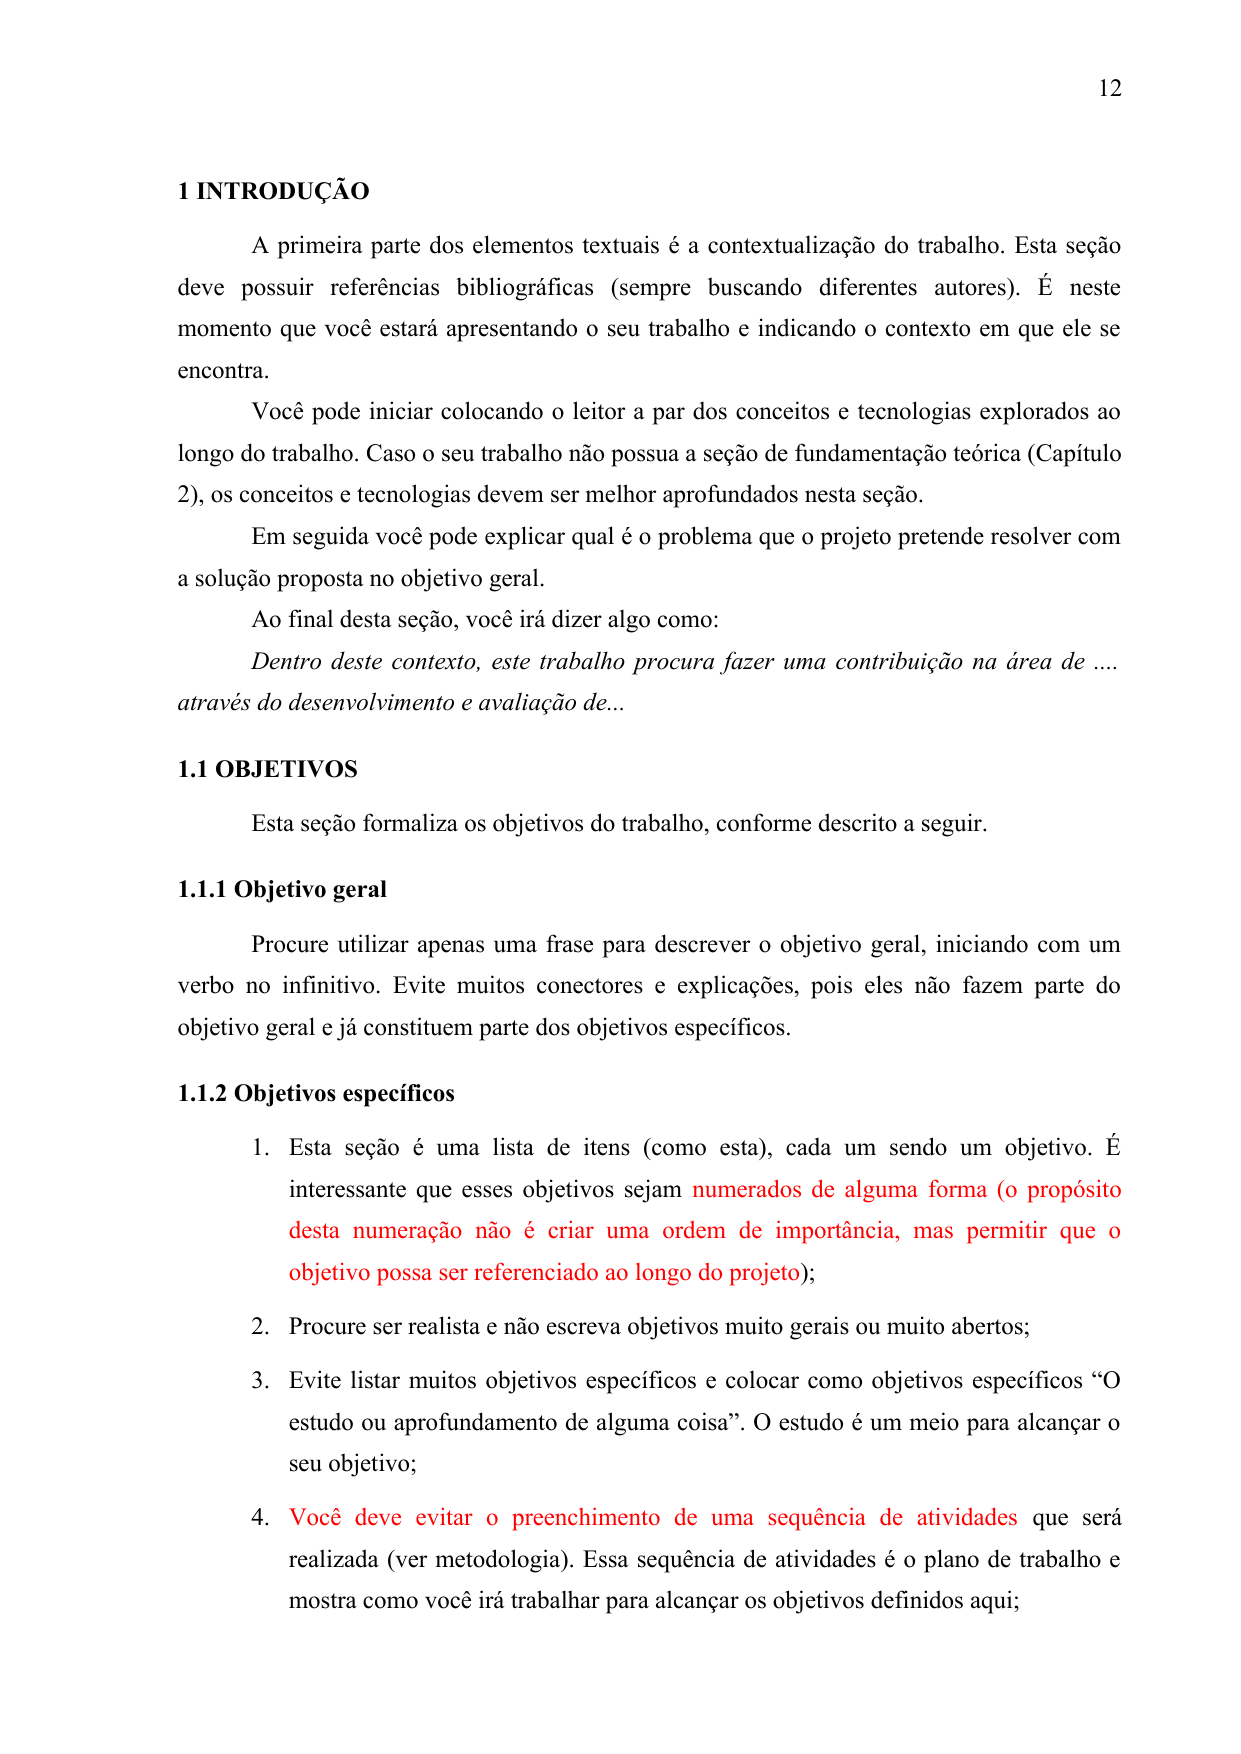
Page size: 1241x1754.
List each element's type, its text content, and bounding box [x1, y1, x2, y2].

subtitle 1.1.2 Objetivos específicos [177, 1079, 1122, 1107]
text Você pode iniciar colocando o leitor a par dos conceitos e tecnologias explorados ao longo do trabalho. Caso o seu trabalho não possua a seção de fundamentação teórica (Capítulo 2), os conceitos e tecnologias devem ser melhor aprofundados nesta seção. [177, 397, 1122, 508]
subtitle 1.1 OBJETIVOS [177, 755, 1122, 783]
text Ao final desta seção, você irá dizer algo como: [177, 605, 1122, 633]
list Esta seção é uma lista de itens (como esta), cada um sendo um objetivo. É interessante que esses objetivos sejam numerados de alguma forma (o propósito desta numeração não é criar uma ordem de importância, mas permitir que o objetivo possa ser referenciado ao longo do projeto); [251, 1133, 1122, 1286]
text Em seguida você pode explicar qual é o problema que o projeto pretende resolver com a solução proposta no objetivo geral. [177, 522, 1122, 591]
subtitle 1.1.1 Objetivo geral [177, 876, 1122, 903]
subtitle 1 INTRODUÇÃO [177, 177, 1122, 205]
text Dentro deste contexto, este trabalho procura fazer uma contribuição na área de .... através do desenvolvimento e avaliação de... [177, 647, 1122, 716]
list Evite listar muitos objetivos específicos e colocar como objetivos específicos “O estudo ou aprofundamento de alguma coisa”. O estudo é um meio para alcançar o seu objetivo; [251, 1366, 1122, 1477]
text A primeira parte dos elementos textuais é a contextualização do trabalho. Esta seção deve possuir referências bibliográficas (sempre buscando diferentes autores). É neste momento que você estará apresentando o seu trabalho e indicando o contexto em que ele se encontra. [177, 231, 1122, 384]
list Você deve evitar o preenchimento de uma sequência de atividades que será realizada (ver metodologia). Essa sequência de atividades é o plano de trabalho e mostra como você irá trabalhar para alcançar os objetivos definidos aqui; [251, 1503, 1122, 1614]
text Esta seção formaliza os objetivos do trabalho, conforme descrito a seguir. [177, 809, 1122, 837]
text Procure utilizar apenas uma frase para descrever o objetivo geral, iniciando com um verbo no infinitivo. Evite muitos conectores e explicações, pois eles não fazem parte do objetivo geral e já constituem parte dos objetivos específicos. [177, 930, 1122, 1041]
list Procure ser realista e não escreva objetivos muito gerais ou muito abertos; [251, 1312, 1122, 1340]
